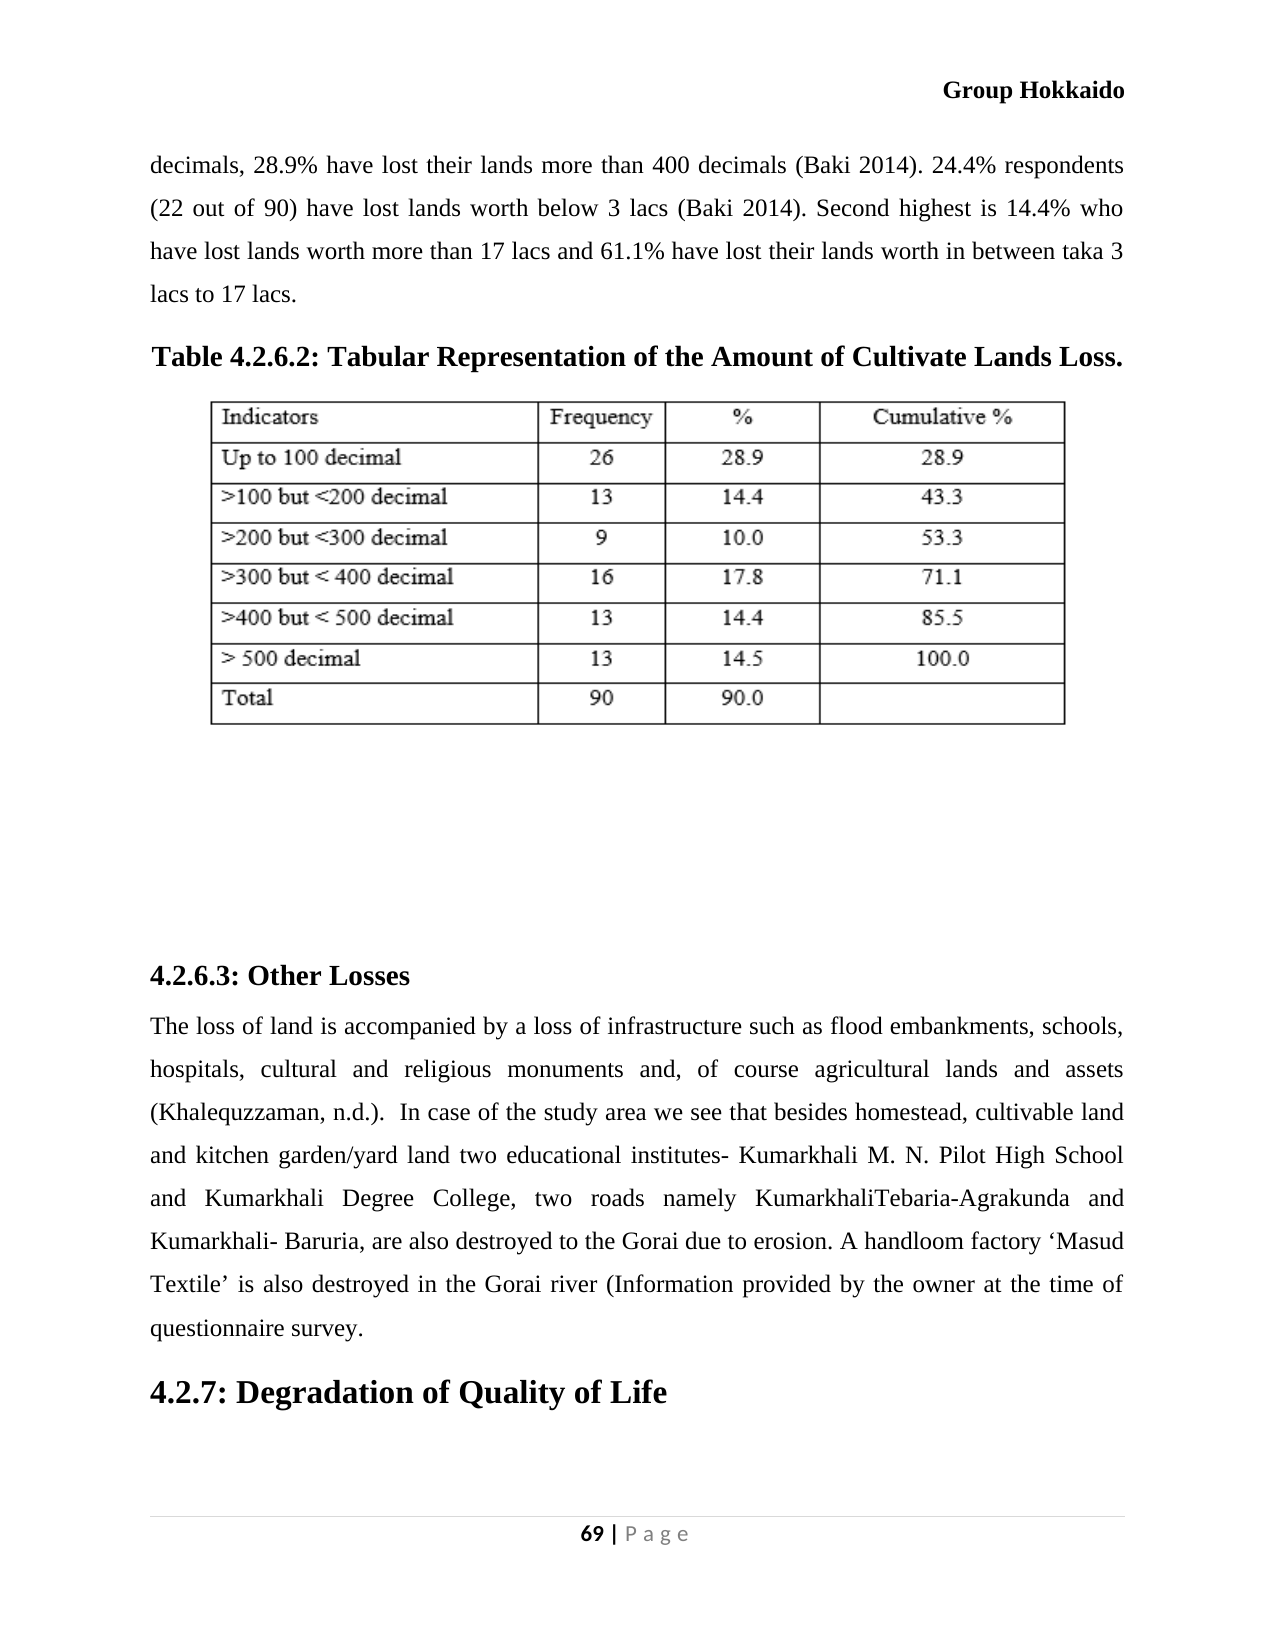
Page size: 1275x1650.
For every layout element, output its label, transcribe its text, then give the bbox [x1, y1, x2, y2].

text Table 4.2.6.2: Tabular Representation of the Amount of Cultivate Lands Loss. [150, 339, 1125, 373]
text 4.2.6.3: Other Losses [150, 958, 1125, 992]
text The loss of land is accompanied by a loss of infrastructure such as flood embankments, schools, hospitals, cultural and religious monuments and, of course agricultural lands and assets (Khalequzzaman, n.d.). In case of the study area we see that besides homestead, cultivable land and kitchen garden/yard land two educational institutes- Kumarkhali M. N. Pilot High School and Kumarkhali Degree College, two roads namely KumarkhaliTebaria-Agrakunda and Kumarkhali- Baruria, are also destroyed to the Gorai due to erosion. A handloom factory ‘Masud Textile’ is also destroyed in the Gorai river (Information provided by the owner at the time of questionnaire survey. [150, 1011, 1125, 1341]
text 4.2.7: Degradation of Quality of Life [150, 1372, 1125, 1411]
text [150, 150, 1125, 308]
picture [198, 392, 1077, 728]
